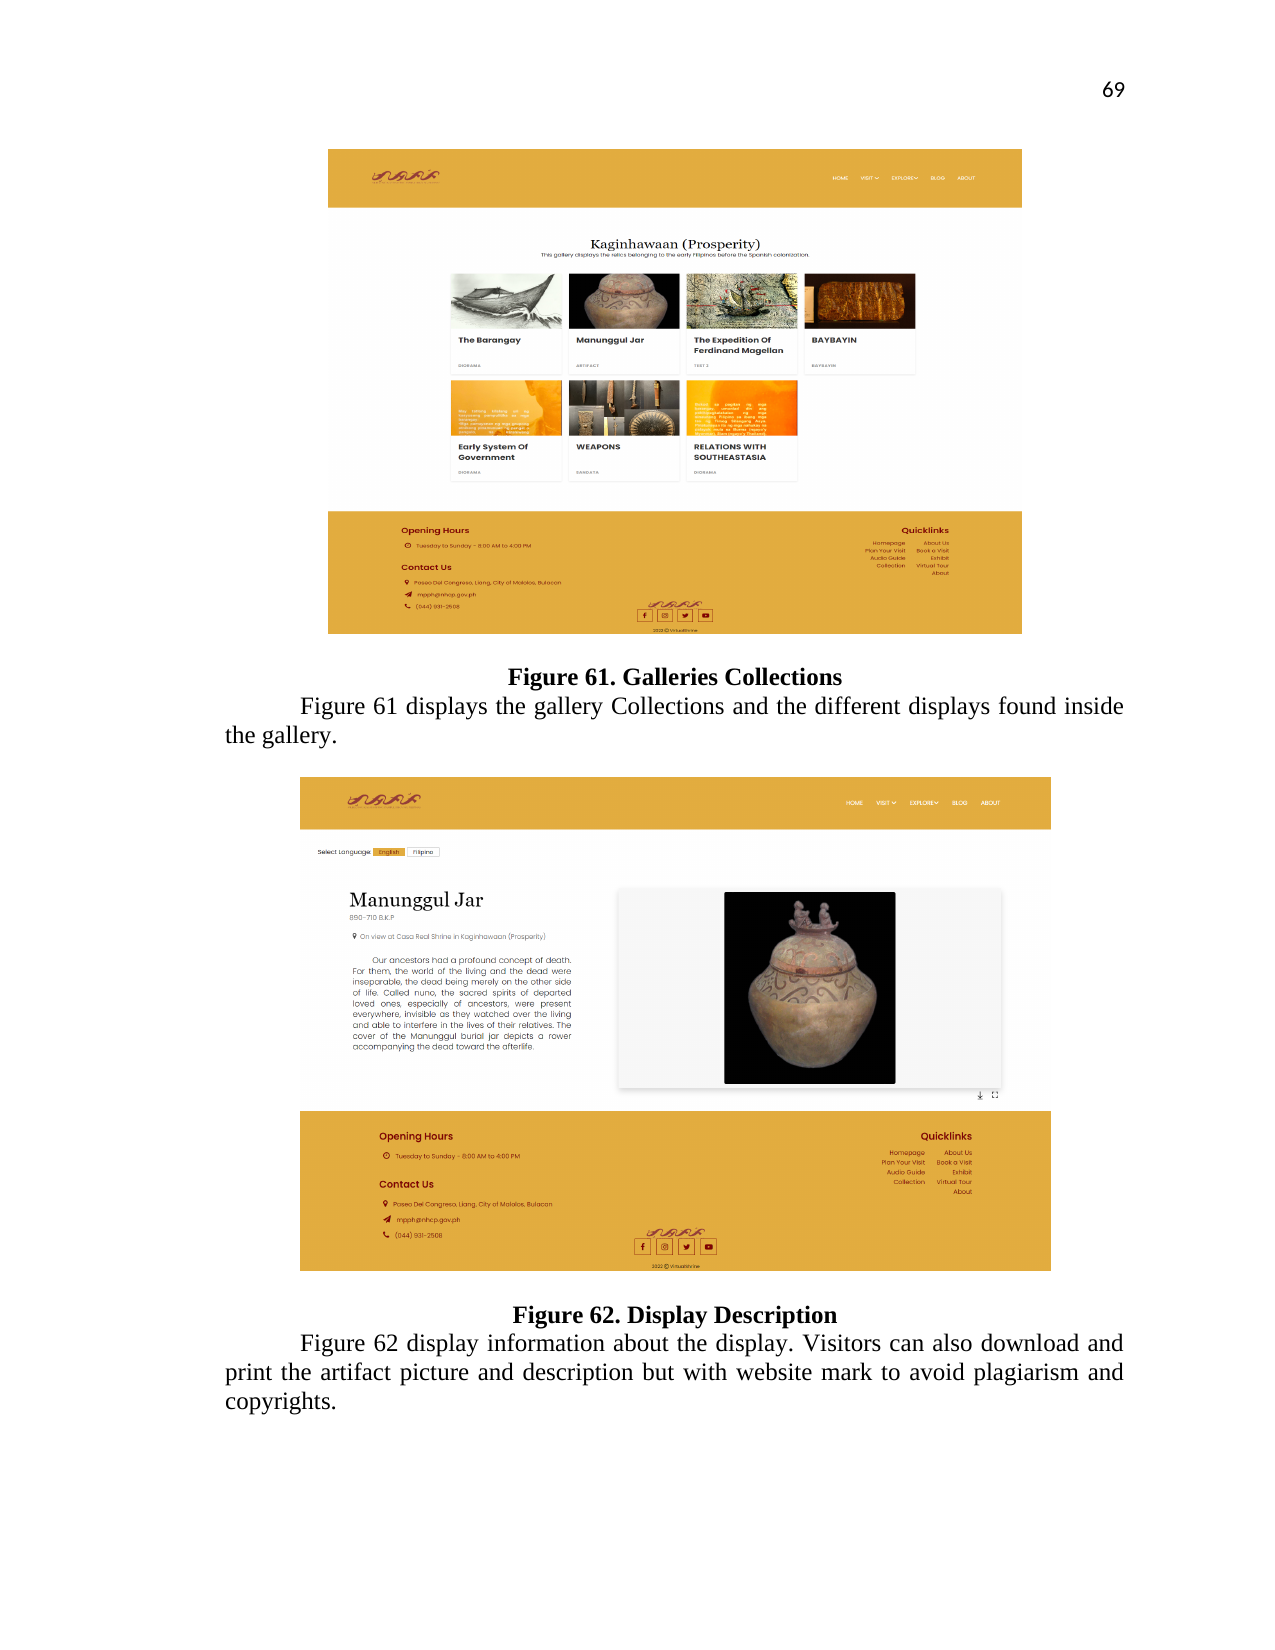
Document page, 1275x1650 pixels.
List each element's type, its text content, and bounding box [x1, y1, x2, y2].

text Figure 61. Galleries Collections [225, 662, 1125, 691]
text Figure 62 display information about the display. Visitors can also download and print the artifact picture and description but with website mark to avoid plagiarism and copyrights. [225, 1328, 1125, 1415]
text Figure 61 displays the gallery Collections and the different displays found inside the gallery. [225, 691, 1125, 748]
picture [300, 777, 1051, 1271]
text Figure 62. Display Description [225, 1300, 1125, 1328]
picture [328, 149, 1022, 634]
